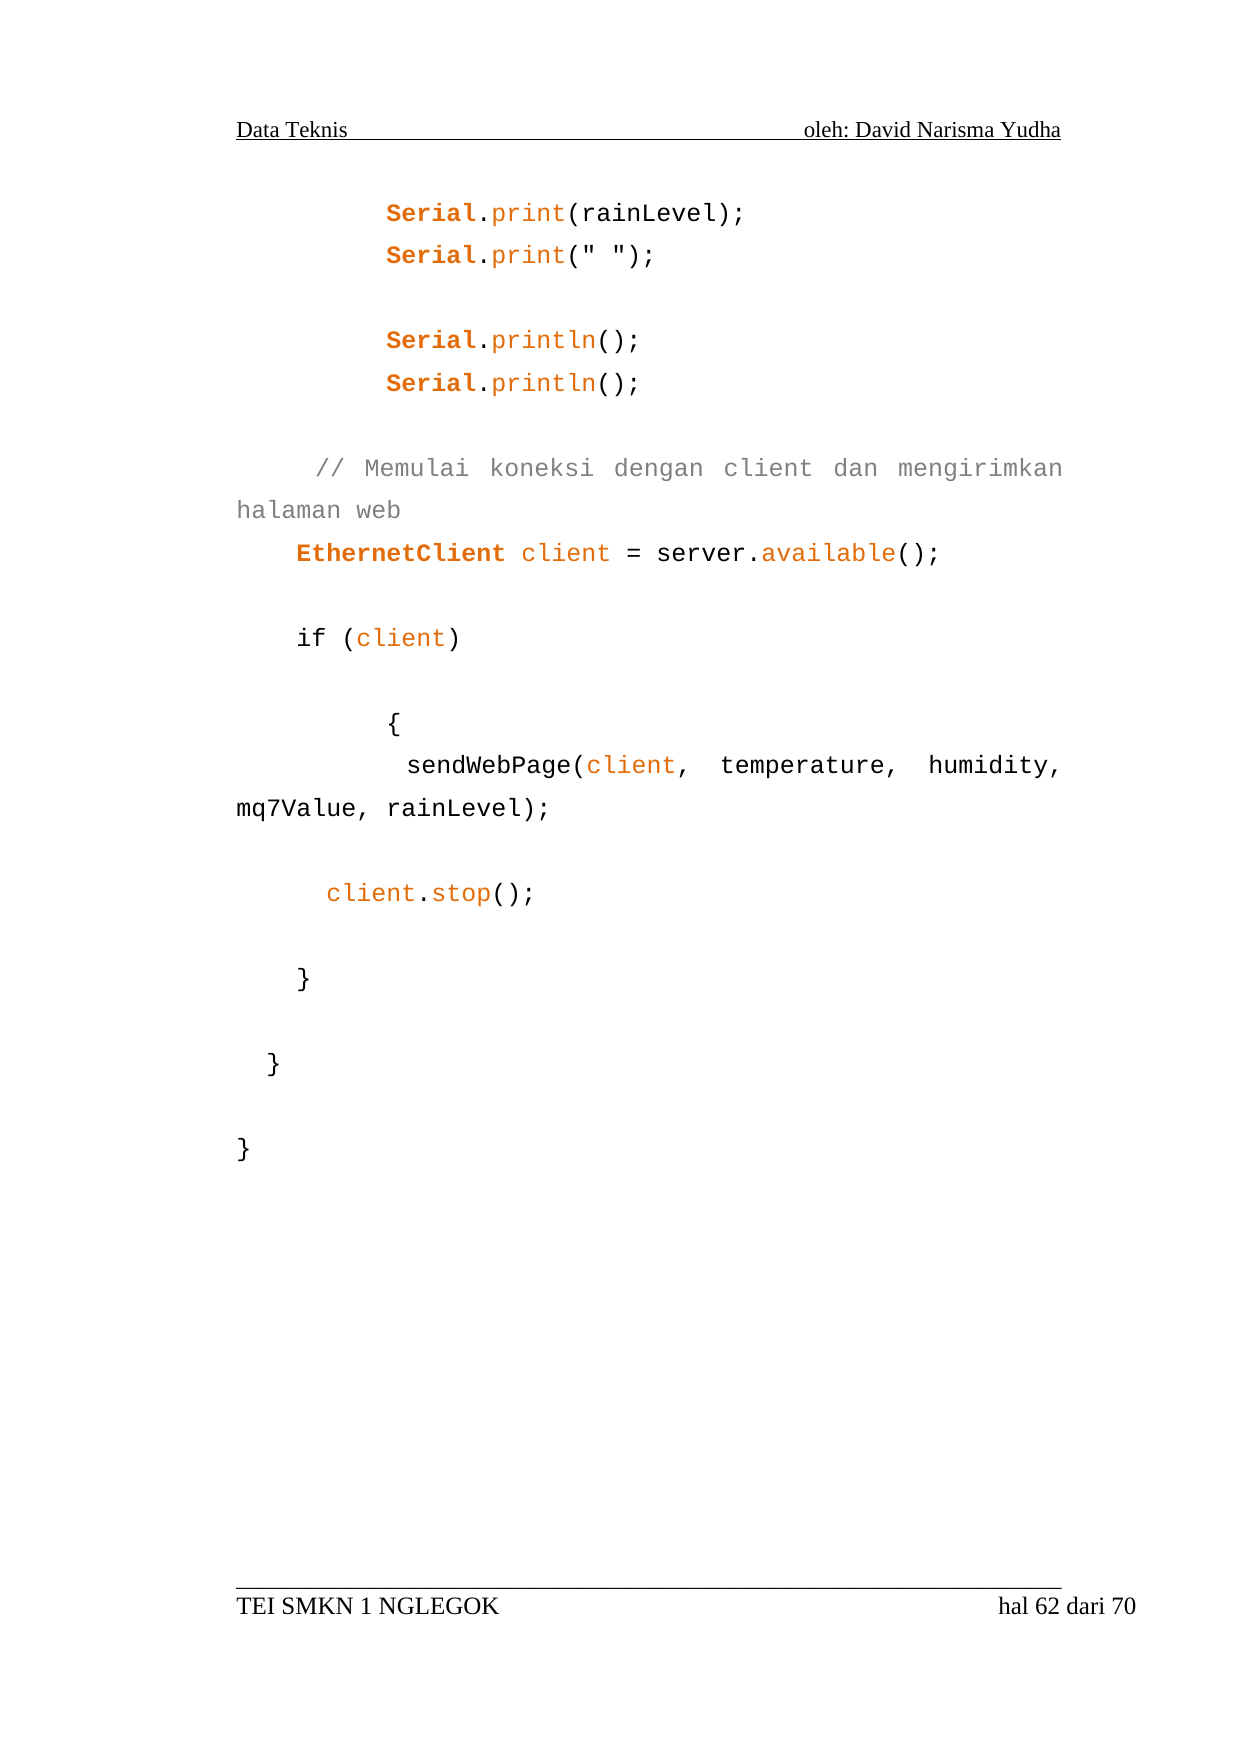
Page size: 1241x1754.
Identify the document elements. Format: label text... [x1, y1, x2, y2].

text Serial.print(rainLevel); [236, 200, 1063, 228]
text { [311, 710, 1063, 738]
text if (client) [236, 625, 1063, 653]
text } [236, 1050, 1063, 1078]
text EthernetClient client = server.available(); [236, 540, 1063, 568]
text sendWebPage(client, temperature, humidity, mq7Value, rainLevel); [236, 753, 1063, 823]
text } [236, 965, 1063, 993]
text } [236, 1135, 1063, 1163]
text Serial.print(" "); [236, 243, 1063, 271]
text // Memulai koneksi dengan client dan mengirimkan halaman web [236, 455, 1063, 526]
text client.stop(); [236, 880, 1063, 908]
text Serial.println(); [236, 370, 1063, 398]
text Serial.println(); [236, 328, 1063, 356]
